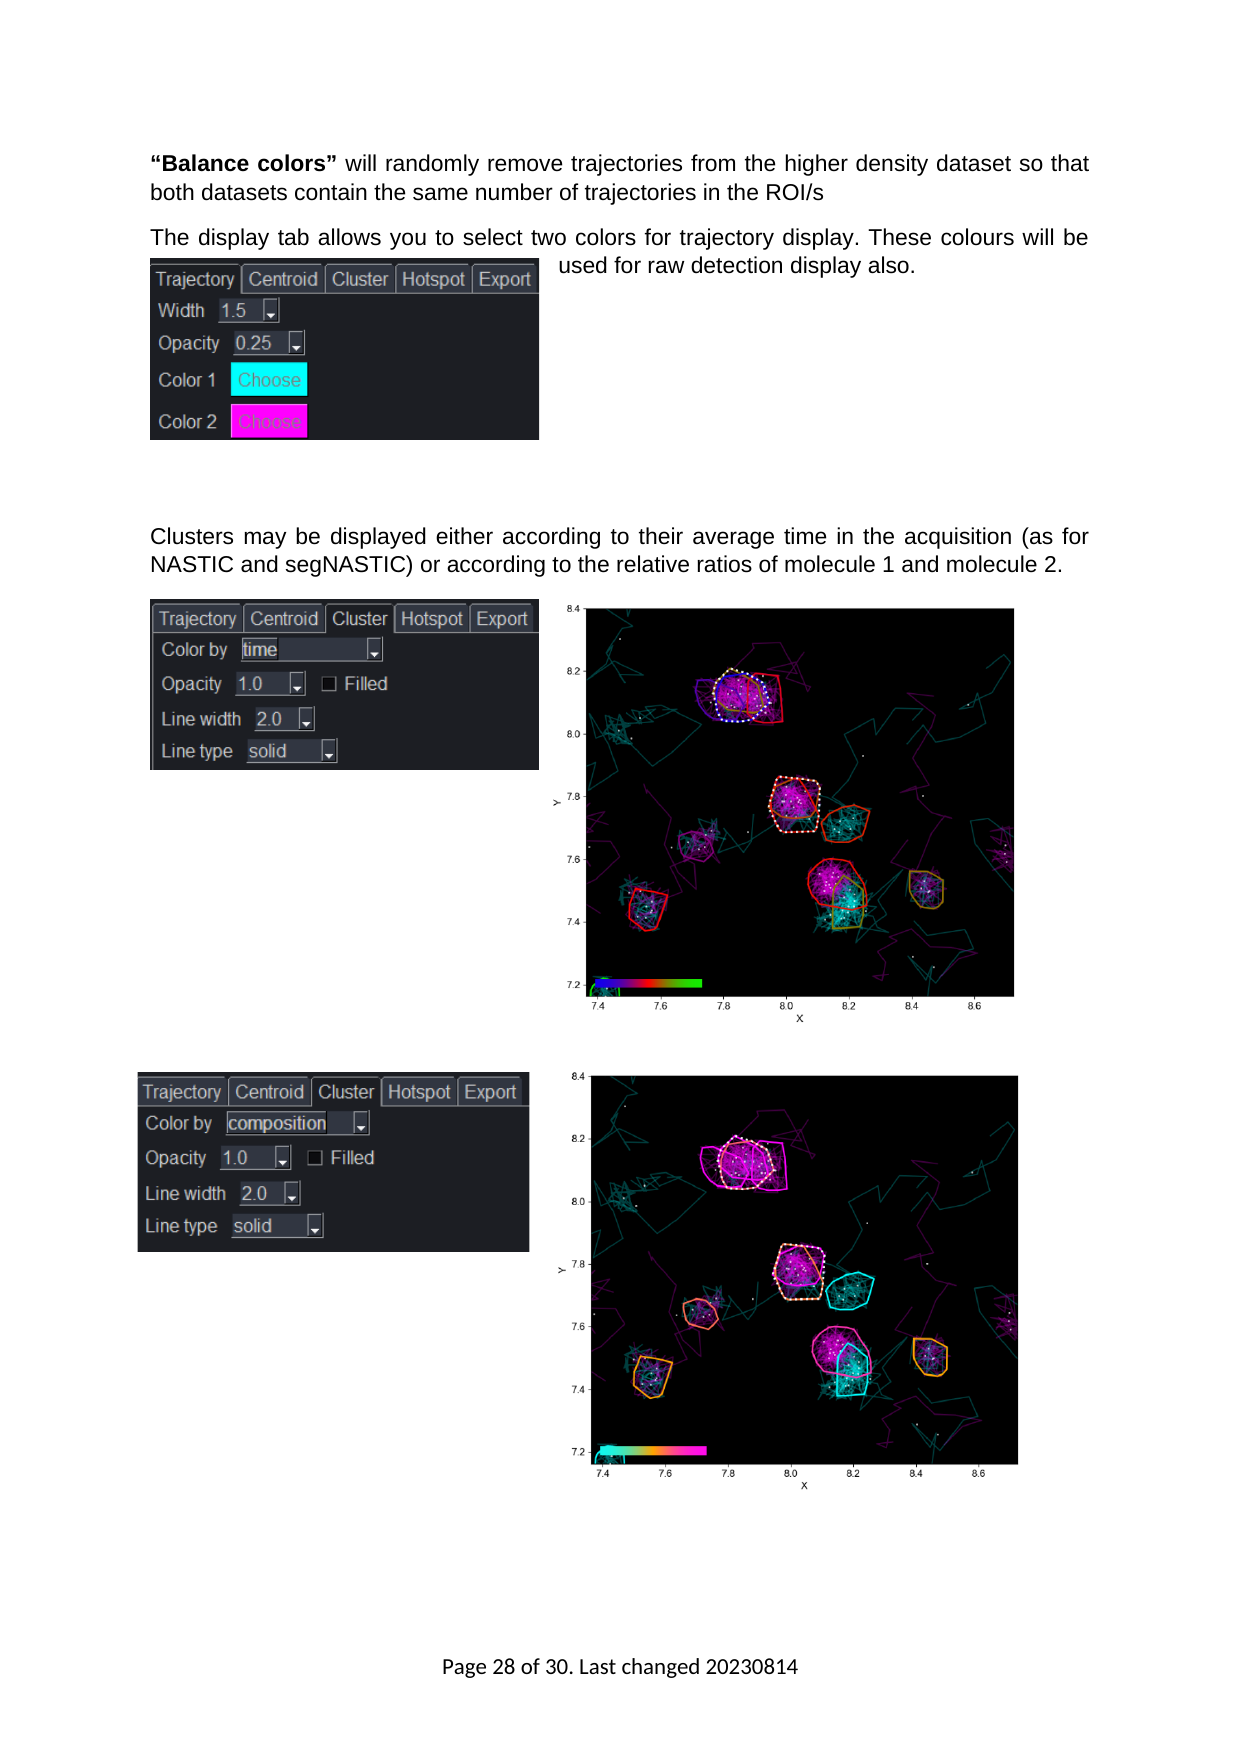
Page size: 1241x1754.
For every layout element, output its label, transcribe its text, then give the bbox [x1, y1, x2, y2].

text Clusters may be displayed either according to their average time in the acquisition (as for NASTIC and segNASTIC) or according to the relative ratios of molecule 1 and molecule 2. [150, 523, 1090, 577]
picture [137, 1072, 530, 1252]
picture [555, 1067, 1028, 1492]
picture [150, 258, 540, 440]
picture [550, 597, 1024, 1024]
text The display tab allows you to select two colors for trajectory display. These colours will be used for raw detection display also. [150, 223, 1090, 278]
text “Balance colors” will randomly remove trajectories from the higher density dataset so that both datasets contain the same number of trajectories in the ROI/s [150, 150, 1090, 205]
picture [150, 599, 539, 770]
